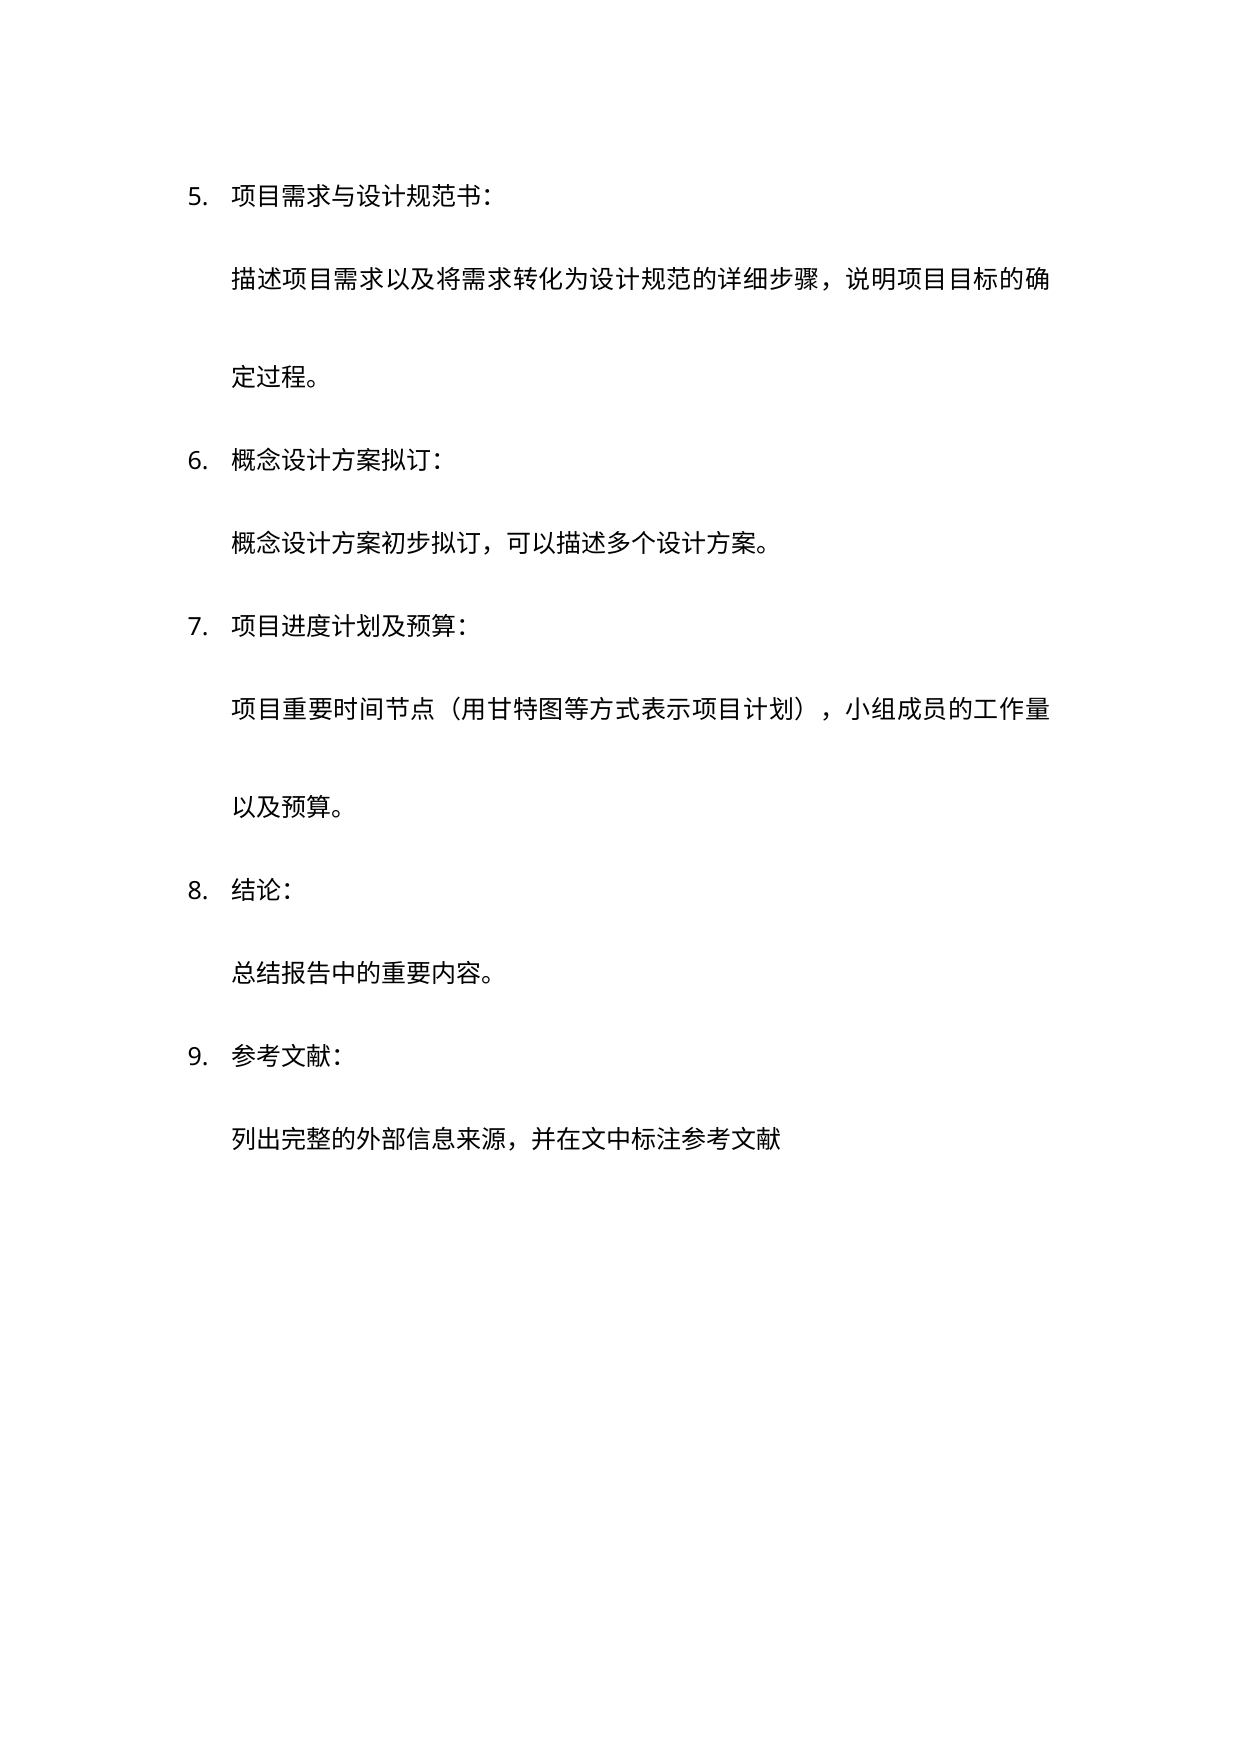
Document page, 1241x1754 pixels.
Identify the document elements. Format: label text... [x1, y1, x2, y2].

text 项目重要时间节点（用甘特图等方式表示项目计划），小组成员的工作量以及预算。 [231, 675, 1051, 838]
text 描述项目需求以及将需求转化为设计规范的详细步骤，说明项目目标的确定过程。 [231, 245, 1051, 408]
text 总结报告中的重要内容。 [231, 939, 1051, 1004]
list 参考文献： [187, 1022, 1051, 1087]
list 项目进度计划及预算： [187, 592, 1051, 657]
text 概念设计方案初步拟订，可以描述多个设计方案。 [231, 509, 1051, 574]
text 列出完整的外部信息来源，并在文中标注参考文献 [231, 1105, 1051, 1170]
list 项目需求与设计规范书： [187, 162, 1051, 227]
list 结论： [187, 856, 1051, 921]
list 概念设计方案拟订： [187, 426, 1051, 491]
